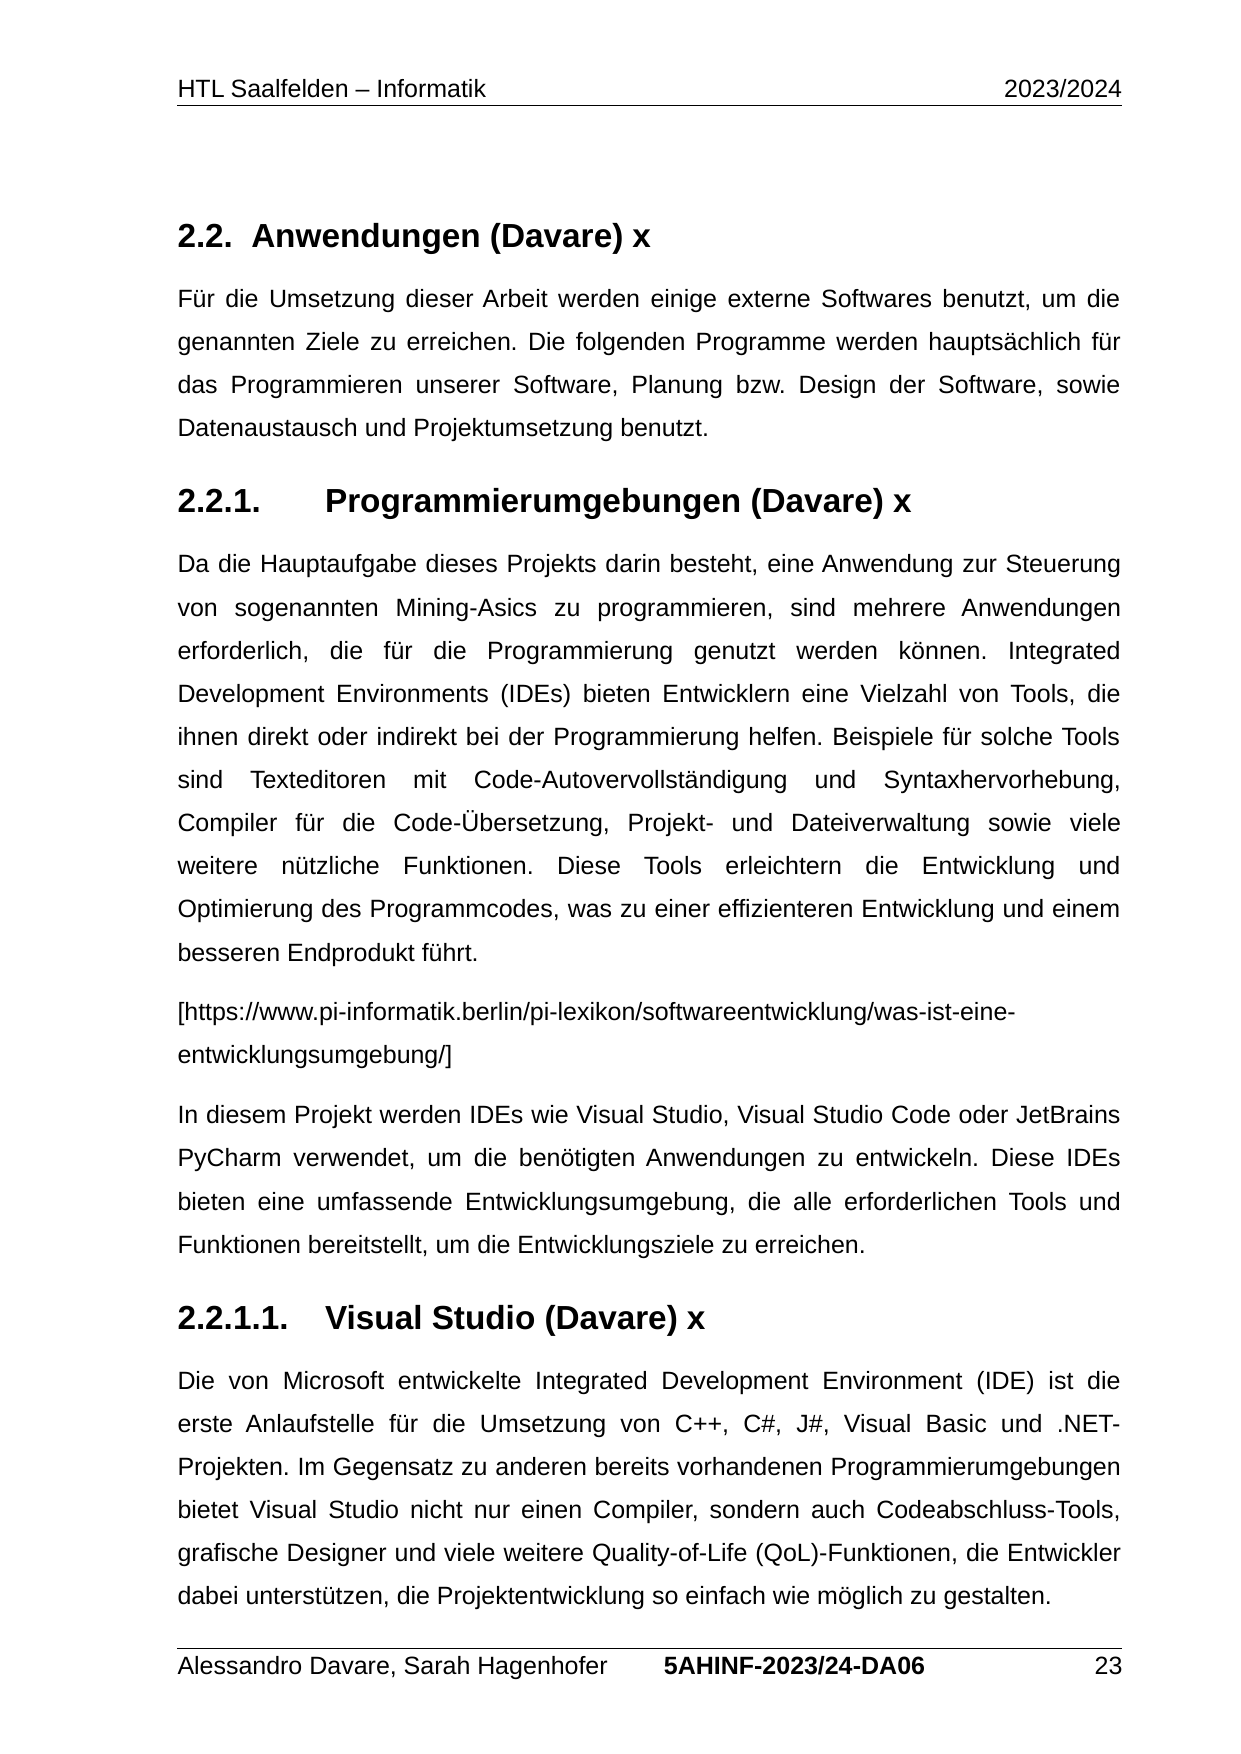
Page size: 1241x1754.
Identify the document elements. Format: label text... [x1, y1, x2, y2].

text Für die Umsetzung dieser Arbeit werden einige externe Softwares benutzt, um die genannten Ziele zu erreichen. Die folgenden Programme werden hauptsächlich für das Programmieren unserer Software, Planung bzw. Design der Software, sowie Datenaustausch und Projektumsetzung benutzt. [177, 284, 1122, 442]
text Da die Hauptaufgabe dieses Projekts darin besteht, eine Anwendung zur Steuerung von sogenannten Mining-Asics zu programmieren, sind mehrere Anwendungen erforderlich, die für die Programmierung genutzt werden können. Integrated Development Environments (IDEs) bieten Entwicklern eine Vielzahl von Tools, die ihnen direkt oder indirekt bei der Programmierung helfen. Beispiele für solche Tools sind Texteditoren mit Code-Autovervollständigung und Syntaxhervorhebung, Compiler für die Code-Übersetzung, Projekt- und Dateiverwaltung sowie viele weitere nützliche Funktionen. Diese Tools erleichtern die Entwicklung und Optimierung des Programmcodes, was zu einer effizienteren Entwicklung und einem besseren Endprodukt führt. [177, 549, 1122, 966]
text In diesem Projekt werden IDEs wie Visual Studio, Visual Studio Code oder JetBrains PyCharm verwendet, um die benötigten Anwendungen zu entwickeln. Diese IDEs bieten eine umfassende Entwicklungsumgebung, die alle erforderlichen Tools und Funktionen bereitstellt, um die Entwicklungsziele zu erreichen. [177, 1100, 1122, 1258]
subtitle Visual Studio (Davare) x [177, 1298, 1122, 1336]
text [https://www.pi-informatik.berlin/pi-lexikon/softwareentwicklung/was-ist-eine-entwicklungsumgebung/] [177, 997, 1122, 1069]
subtitle Programmierumgebungen (Davare) x [177, 481, 1122, 520]
subtitle Anwendungen (Davare) x [177, 216, 1122, 254]
text Die von Microsoft entwickelte Integrated Development Environment (IDE) ist die erste Anlaufstelle für die Umsetzung von C++, C#, J#, Visual Basic und .NET-Projekten. Im Gegensatz zu anderen bereits vorhandenen Programmierumgebungen bietet Visual Studio nicht nur einen Compiler, sondern auch Codeabschluss-Tools, grafische Designer und viele weitere Quality-of-Life (QoL)-Funktionen, die Entwickler dabei unterstützen, die Projektentwicklung so einfach wie möglich zu gestalten. [177, 1366, 1122, 1610]
